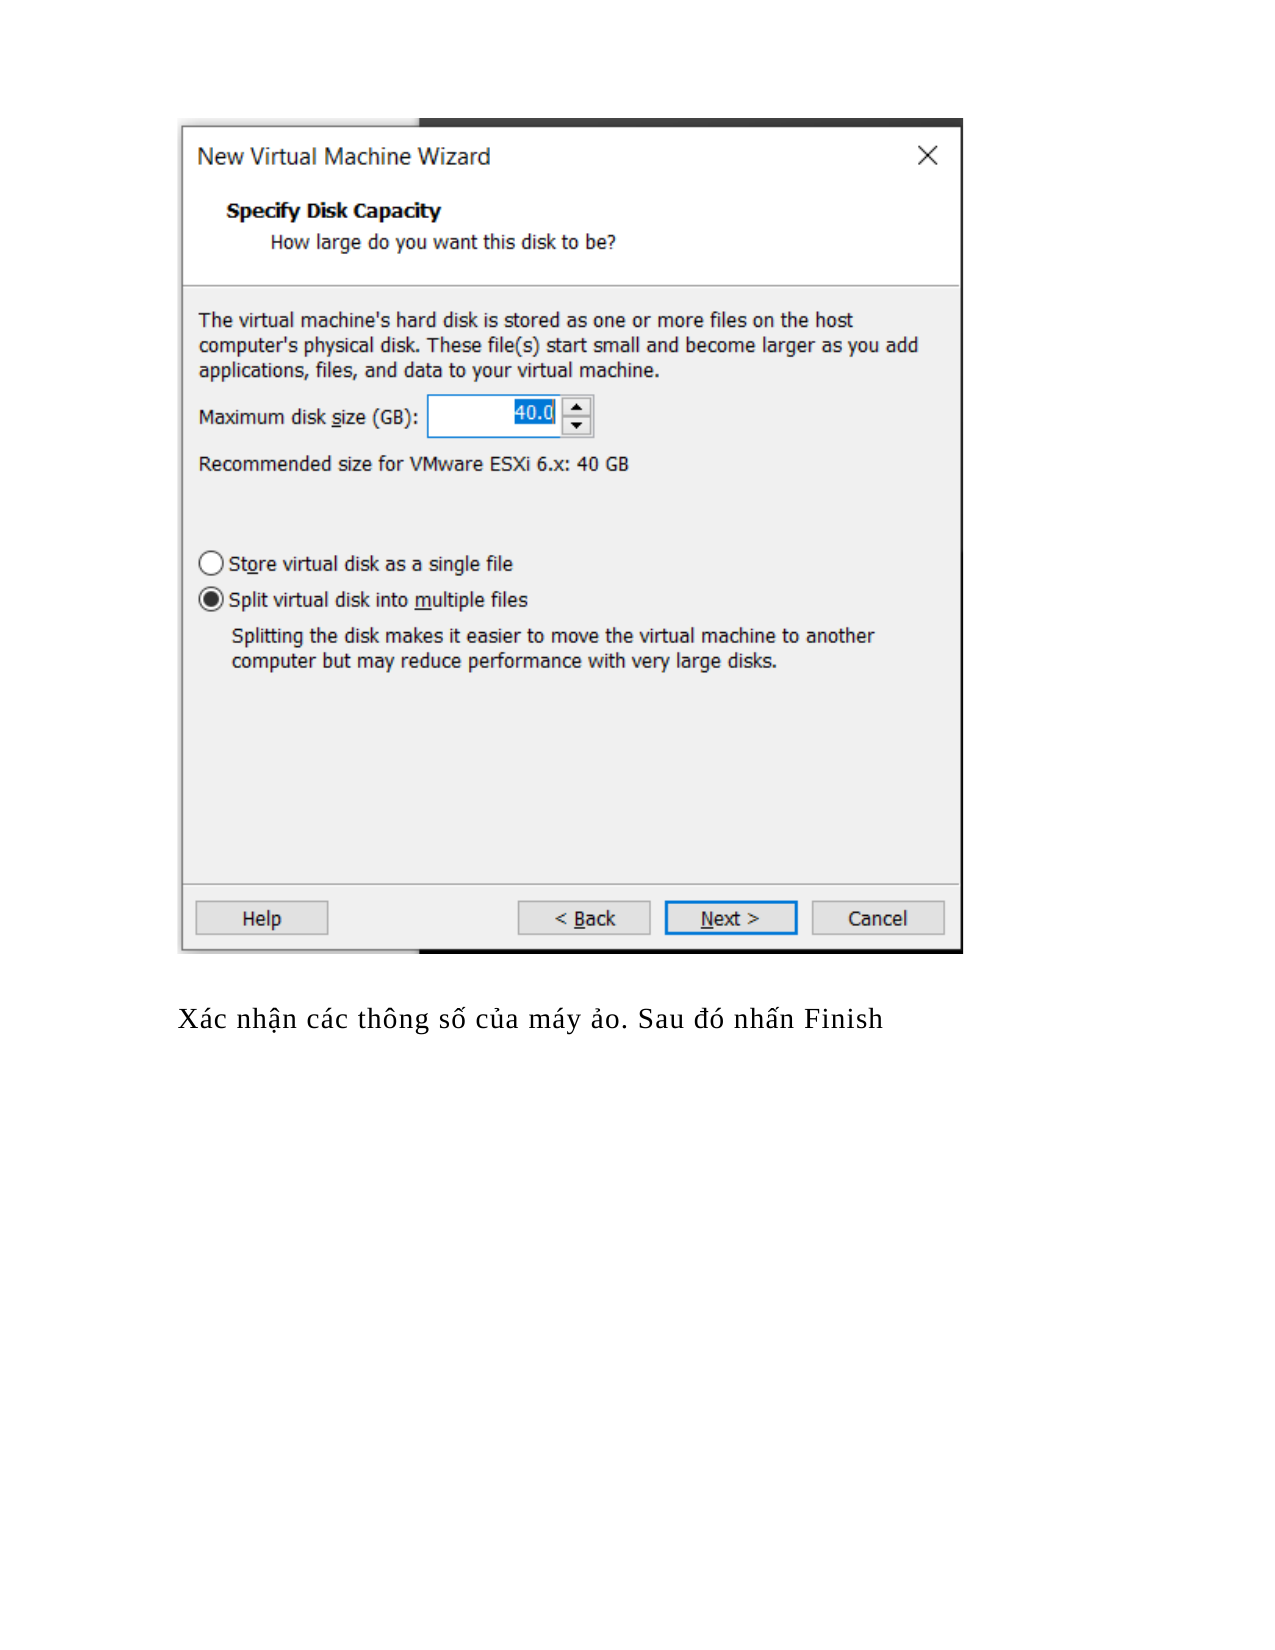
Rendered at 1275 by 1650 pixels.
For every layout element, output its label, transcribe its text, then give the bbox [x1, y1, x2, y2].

picture [177, 118, 964, 954]
text Xác nhận các thông số của máy ảo. Sau đó nhấn Finish [177, 1001, 1125, 1034]
